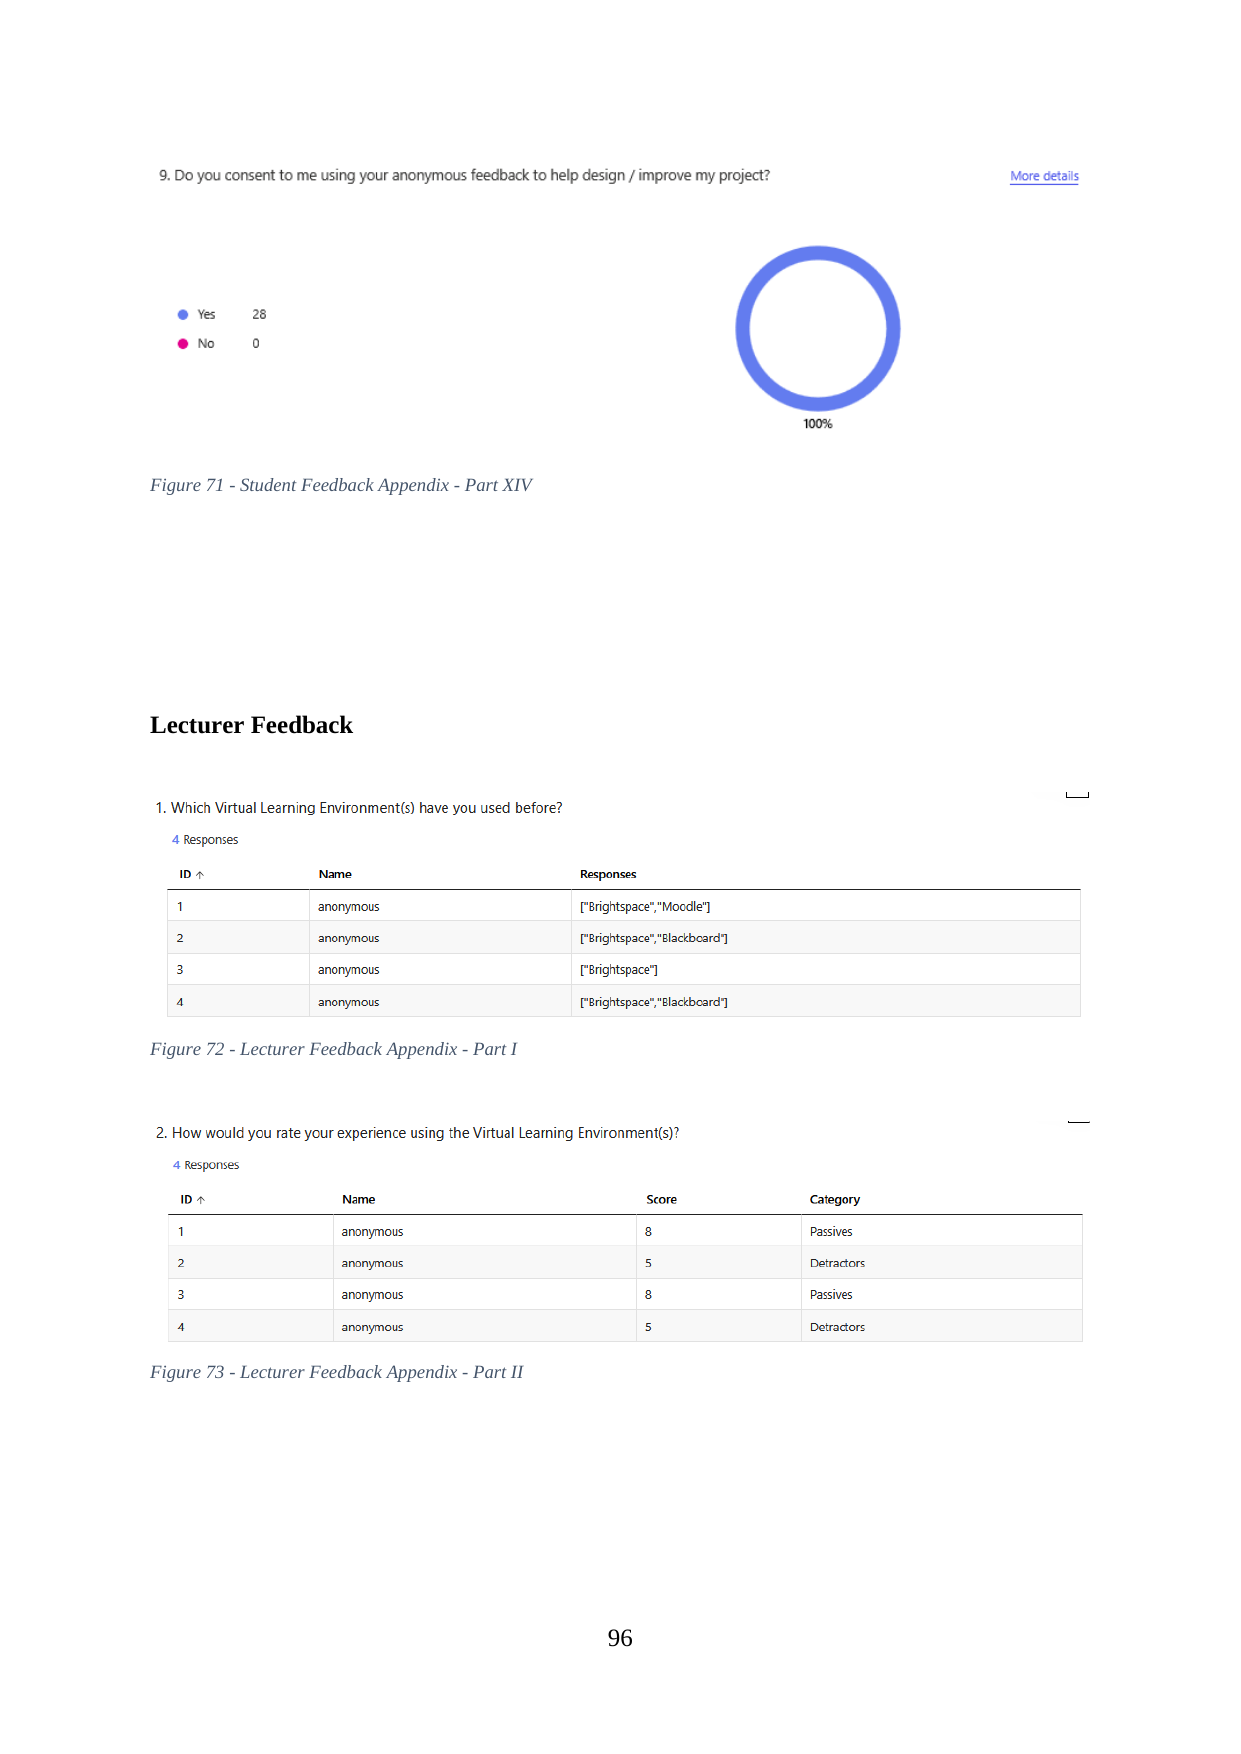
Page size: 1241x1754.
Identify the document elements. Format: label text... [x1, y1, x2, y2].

text Figure 71 - Student Feedback Appendix - Part XIV [150, 474, 1090, 496]
text Figure 73 - Lecturer Feedback Appendix - Part II [150, 1361, 1090, 1382]
picture [150, 1121, 1090, 1349]
text Figure 72 - Lecturer Feedback Appendix - Part I [150, 1038, 1090, 1059]
picture [150, 150, 1090, 462]
text Lecturer Feedback [150, 710, 1090, 739]
picture [150, 792, 1090, 1026]
